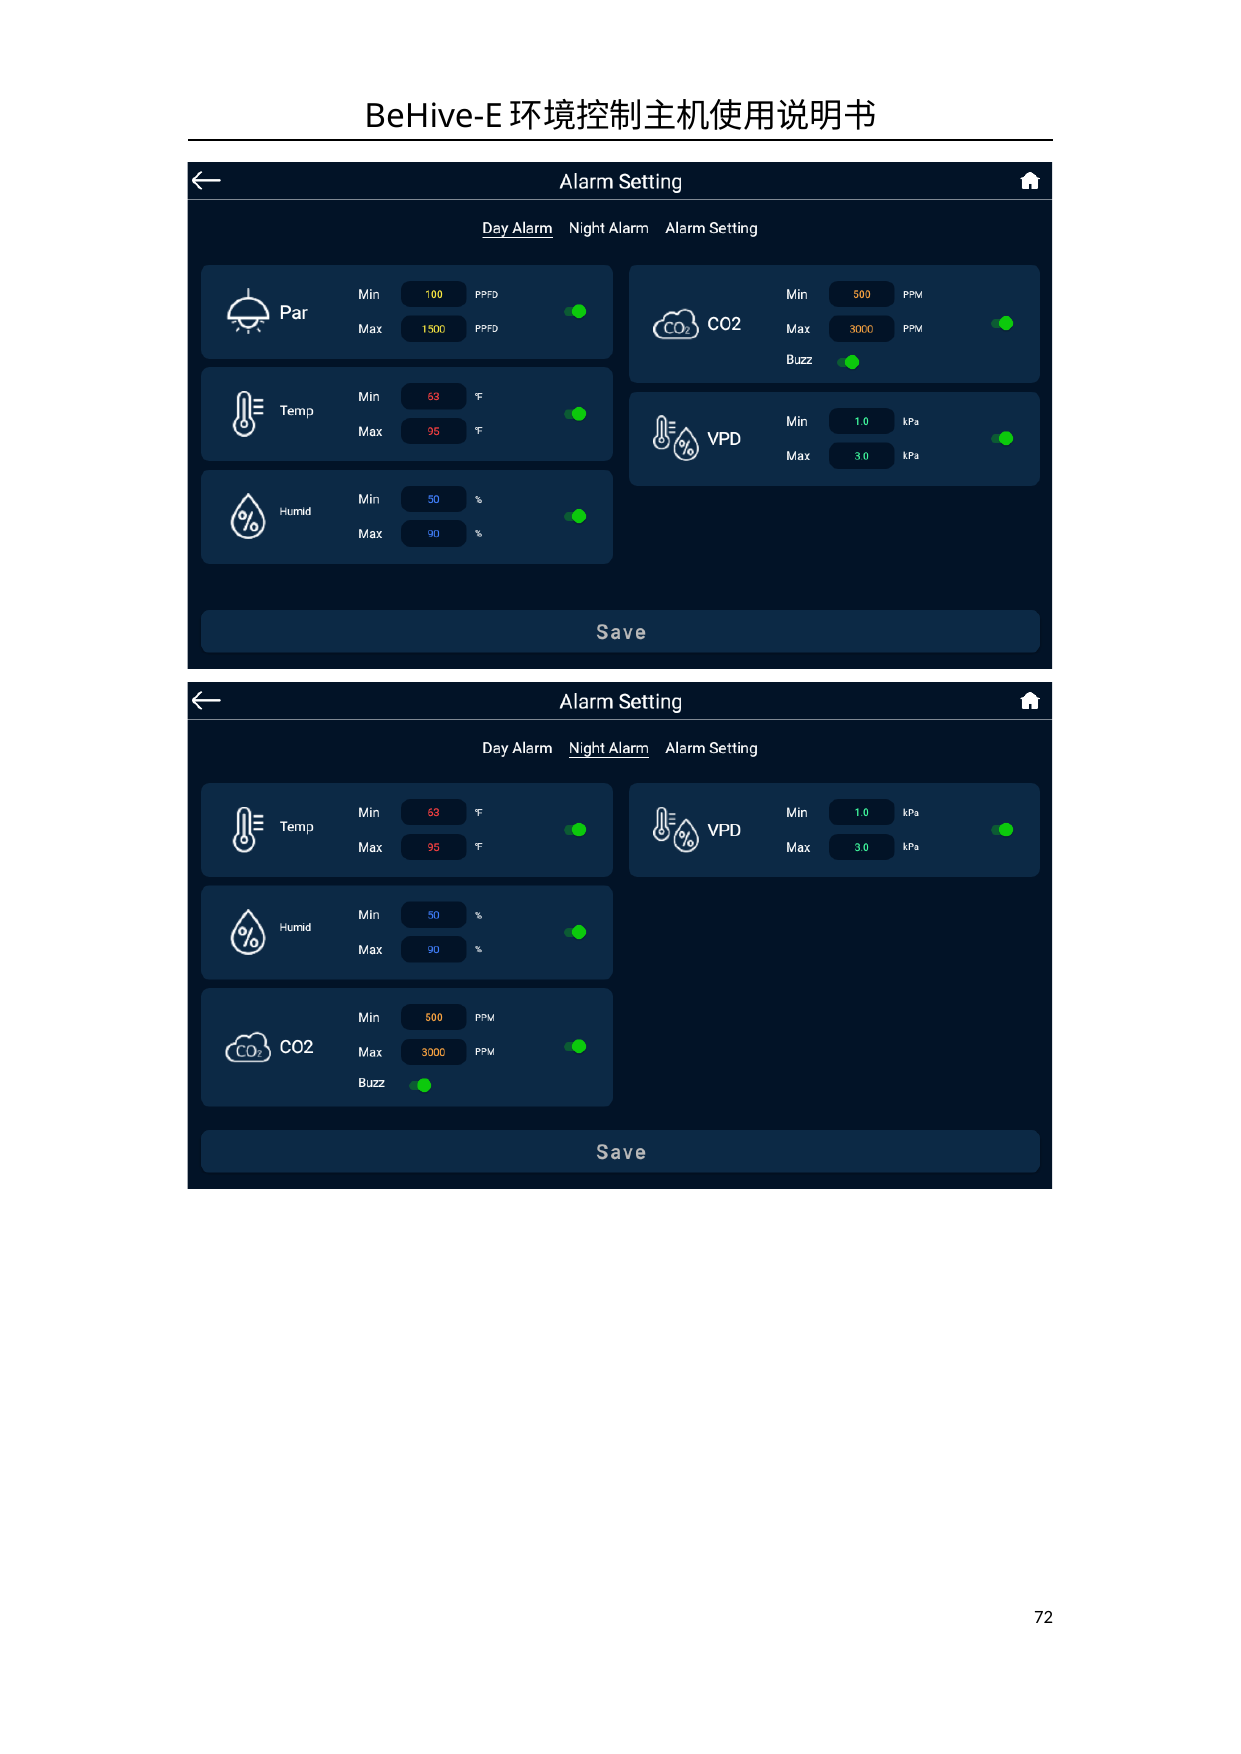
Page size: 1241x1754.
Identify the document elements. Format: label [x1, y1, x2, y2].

picture [187, 682, 1053, 1189]
picture [187, 162, 1053, 669]
